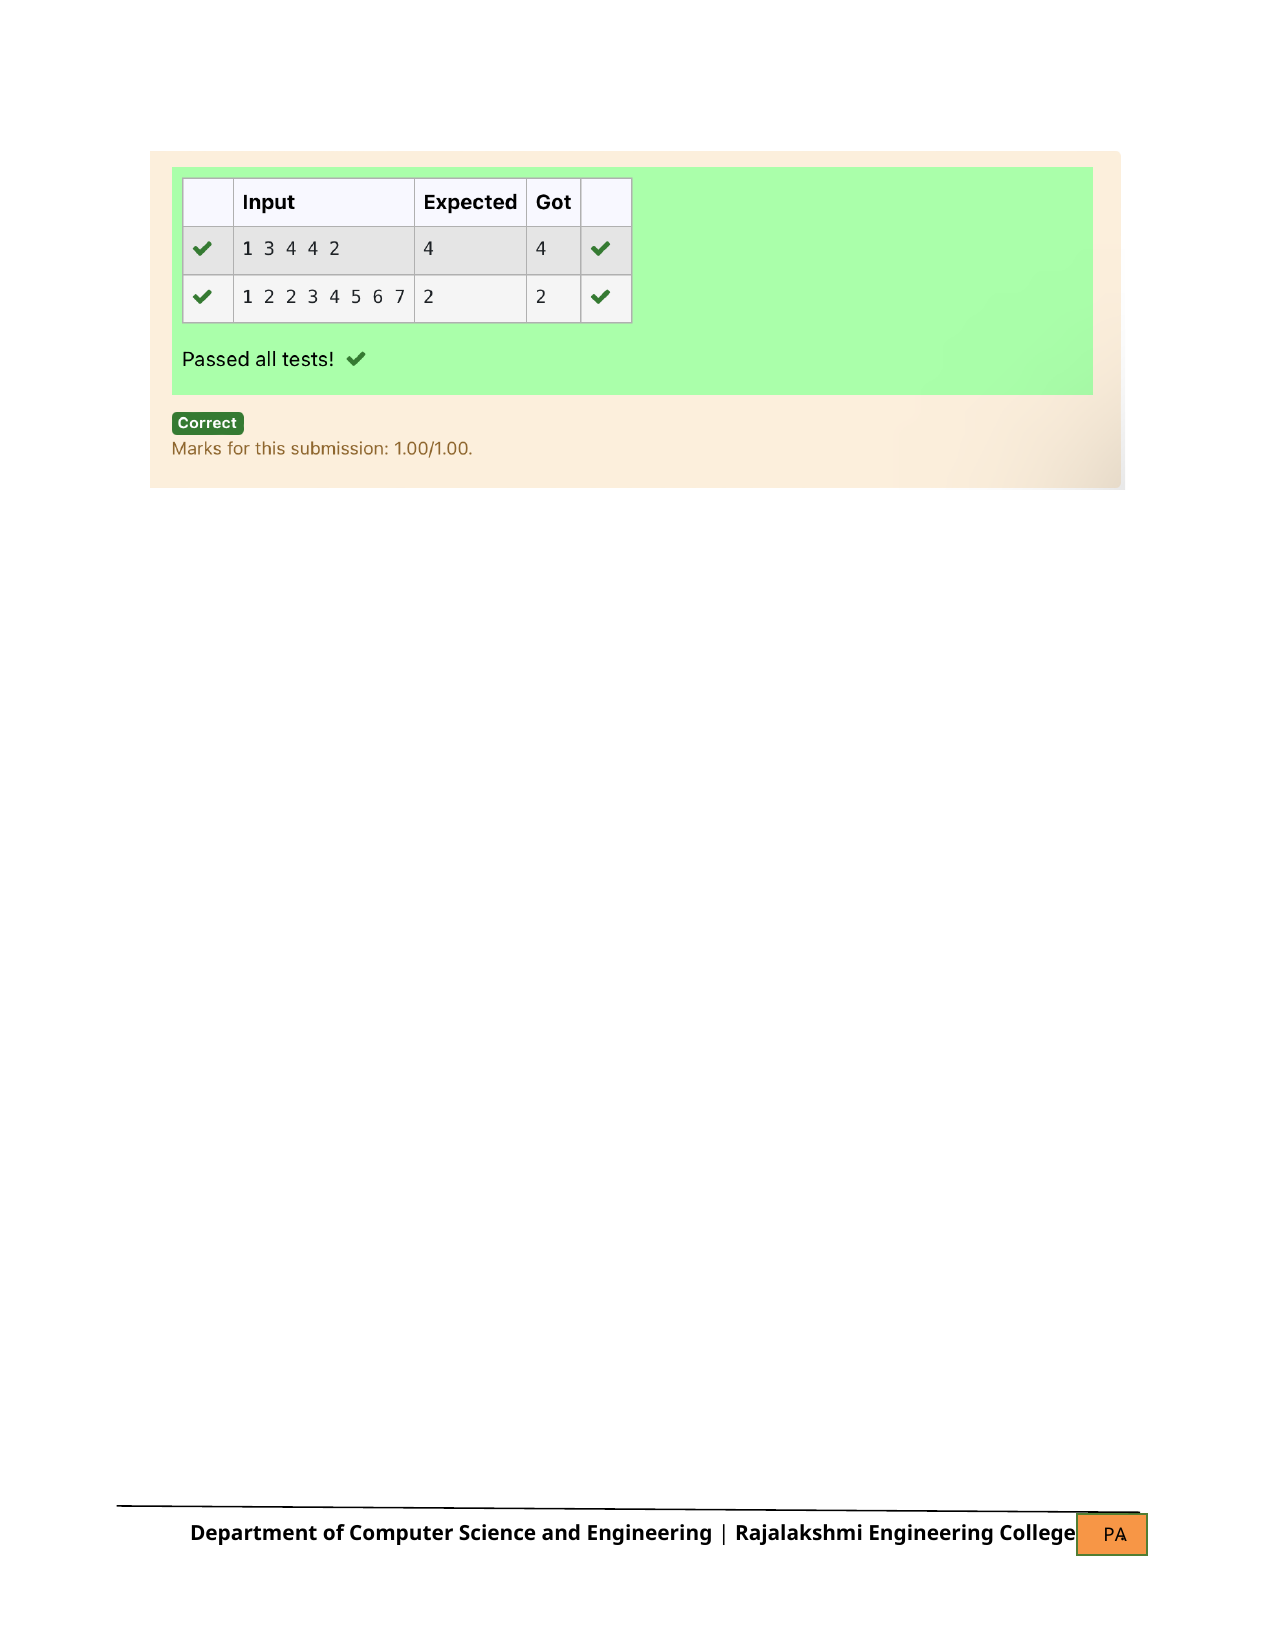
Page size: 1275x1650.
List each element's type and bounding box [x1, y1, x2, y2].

picture [150, 150, 1125, 490]
